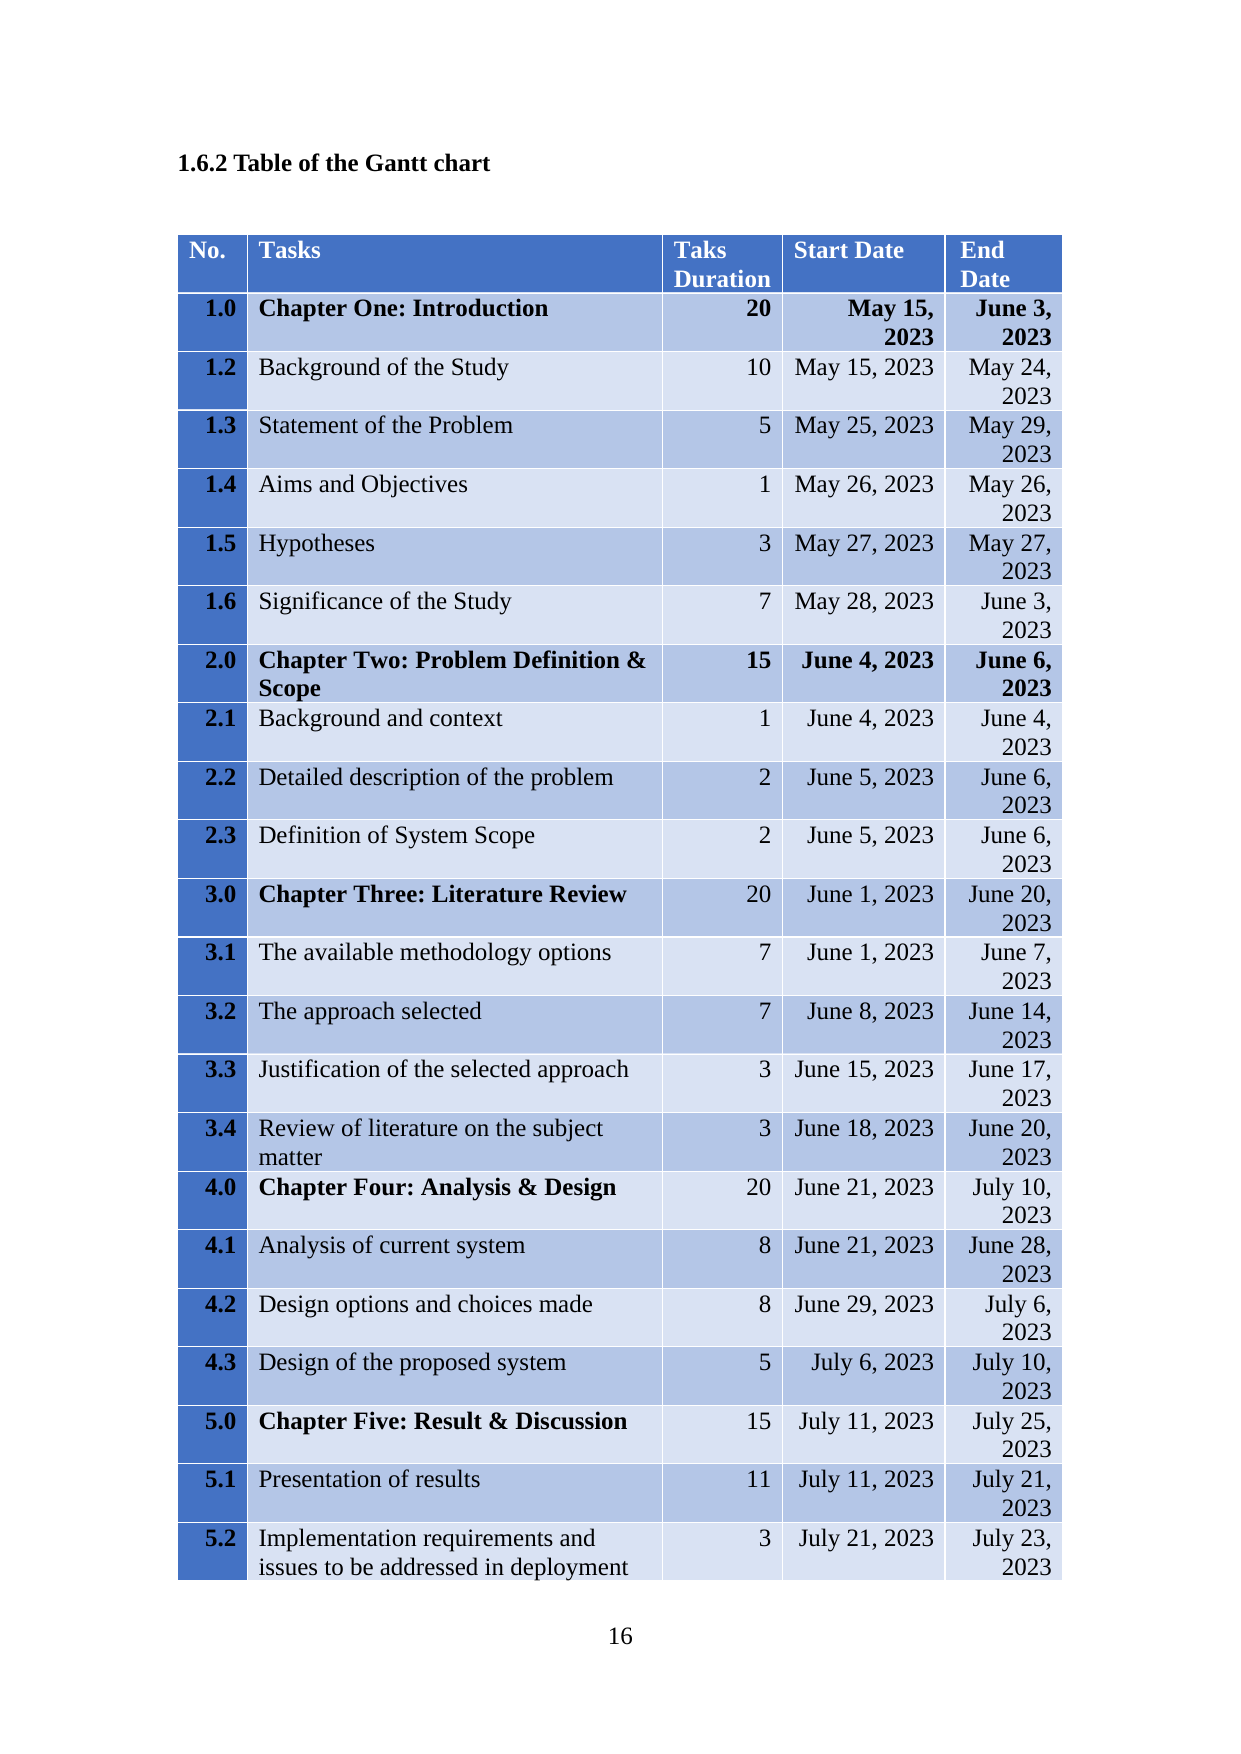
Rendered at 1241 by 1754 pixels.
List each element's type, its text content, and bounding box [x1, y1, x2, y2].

table_cell June 6, 2023 [946, 762, 1062, 819]
table_cell May 28, 2023 [783, 586, 944, 644]
table_cell June 18, 2023 [783, 1113, 944, 1171]
table_cell 2.2 [178, 762, 247, 819]
table_cell Implementation requirements and issues to be addressed in deployment [248, 1523, 662, 1580]
table_cell Chapter Four: Analysis & Design [248, 1172, 662, 1229]
table_cell June 7, 2023 [946, 938, 1062, 995]
table_cell June 4, 2023 [946, 703, 1062, 761]
table_header End Date [946, 235, 1062, 292]
table_cell 1.3 [178, 411, 247, 468]
table_cell 2.1 [178, 703, 247, 761]
table_cell 2 [663, 762, 782, 819]
table_cell 10 [663, 352, 782, 409]
table_cell May 26, 2023 [946, 469, 1062, 527]
table_cell 3.3 [178, 1055, 247, 1112]
table_cell 15 [663, 645, 782, 702]
table_cell 3 [663, 1523, 782, 1580]
table_cell 1 [663, 703, 782, 761]
table_cell Background of the Study [248, 352, 662, 409]
table_cell 3.1 [178, 938, 247, 995]
table_cell July 25, 2023 [946, 1406, 1062, 1463]
table_cell 3.2 [178, 996, 247, 1053]
table_cell 5.0 [178, 1406, 247, 1463]
table_cell Detailed description of the problem [248, 762, 662, 819]
table_cell 1.2 [178, 352, 247, 409]
table_cell Analysis of current system [248, 1230, 662, 1288]
table_cell May 15, 2023 [783, 352, 944, 409]
table_cell The available methodology options [248, 938, 662, 995]
subtitle 1.6.2 Table of the Gantt chart [177, 148, 1063, 176]
table_cell June 29, 2023 [783, 1289, 944, 1346]
table_cell May 26, 2023 [783, 469, 944, 527]
table_cell June 21, 2023 [783, 1230, 944, 1288]
table_cell Design options and choices made [248, 1289, 662, 1346]
table_cell 5 [663, 411, 782, 468]
table_cell May 27, 2023 [946, 528, 1062, 585]
table_cell 1.6 [178, 586, 247, 644]
table_cell 1.5 [178, 528, 247, 585]
table_cell 4.0 [178, 1172, 247, 1229]
table_cell June 1, 2023 [783, 938, 944, 995]
table_cell Review of literature on the subject matter [248, 1113, 662, 1171]
table_cell June 4, 2023 [783, 645, 944, 702]
table_cell Significance of the Study [248, 586, 662, 644]
table_header Start Date [783, 235, 944, 292]
table_cell 3 [663, 1113, 782, 1171]
table_cell 8 [663, 1230, 782, 1288]
table_cell July 10, 2023 [946, 1172, 1062, 1229]
table_cell May 24, 2023 [946, 352, 1062, 409]
table_cell Presentation of results [248, 1464, 662, 1522]
table_cell June 6, 2023 [946, 820, 1062, 878]
table_cell June 20, 2023 [946, 1113, 1062, 1171]
table_cell June 3, 2023 [946, 586, 1062, 644]
table_cell July 21, 2023 [946, 1464, 1062, 1522]
table_cell Design of the proposed system [248, 1347, 662, 1405]
table_cell May 27, 2023 [783, 528, 944, 585]
table_cell Background and context [248, 703, 662, 761]
table_cell Statement of the Problem [248, 411, 662, 468]
table_cell July 21, 2023 [783, 1523, 944, 1580]
table_cell Hypotheses [248, 528, 662, 585]
table_header No. [178, 235, 247, 292]
table_cell 7 [663, 586, 782, 644]
table_cell 20 [663, 879, 782, 936]
table_cell 3 [663, 528, 782, 585]
table_cell May 15, 2023 [783, 294, 944, 351]
table_cell June 17, 2023 [946, 1055, 1062, 1112]
table_cell 1.0 [178, 294, 247, 351]
table_cell July 10, 2023 [946, 1347, 1062, 1405]
table_cell 5.2 [178, 1523, 247, 1580]
table_cell June 5, 2023 [783, 820, 944, 878]
table_cell Chapter Three: Literature Review [248, 879, 662, 936]
table_cell Aims and Objectives [248, 469, 662, 527]
table_cell July 11, 2023 [783, 1464, 944, 1522]
table_cell 20 [663, 1172, 782, 1229]
table_cell 20 [663, 294, 782, 351]
table_cell 2.0 [178, 645, 247, 702]
table_cell 4.3 [178, 1347, 247, 1405]
table_cell Chapter One: Introduction [248, 294, 662, 351]
table_cell May 25, 2023 [783, 411, 944, 468]
table_cell 3.0 [178, 879, 247, 936]
table_cell 3.4 [178, 1113, 247, 1171]
table_cell June 28, 2023 [946, 1230, 1062, 1288]
table_cell The approach selected [248, 996, 662, 1053]
table_cell 2 [663, 820, 782, 878]
table_cell July 6, 2023 [783, 1347, 944, 1405]
table_cell June 8, 2023 [783, 996, 944, 1053]
table_cell 11 [663, 1464, 782, 1522]
table_cell 4.2 [178, 1289, 247, 1346]
table_cell June 5, 2023 [783, 762, 944, 819]
table_cell Chapter Five: Result & Discussion [248, 1406, 662, 1463]
table_header Tasks [248, 235, 662, 292]
table_cell 7 [663, 996, 782, 1053]
table_cell June 3, 2023 [946, 294, 1062, 351]
table_cell 5.1 [178, 1464, 247, 1522]
table_cell May 29, 2023 [946, 411, 1062, 468]
table_cell 1.4 [178, 469, 247, 527]
table_cell June 20, 2023 [946, 879, 1062, 936]
table_cell July 6, 2023 [946, 1289, 1062, 1346]
table_cell Justification of the selected approach [248, 1055, 662, 1112]
table_cell 15 [663, 1406, 782, 1463]
table_cell 5 [663, 1347, 782, 1405]
table_cell 8 [663, 1289, 782, 1346]
table_cell June 14, 2023 [946, 996, 1062, 1053]
table_cell Chapter Two: Problem Definition & Scope [248, 645, 662, 702]
table_cell July 23, 2023 [946, 1523, 1062, 1580]
table_cell June 1, 2023 [783, 879, 944, 936]
table_cell 1 [663, 469, 782, 527]
table_cell 2.3 [178, 820, 247, 878]
table_cell 3 [663, 1055, 782, 1112]
table_cell July 11, 2023 [783, 1406, 944, 1463]
table_cell June 21, 2023 [783, 1172, 944, 1229]
table_cell Definition of System Scope [248, 820, 662, 878]
table_cell June 4, 2023 [783, 703, 944, 761]
table_cell 7 [663, 938, 782, 995]
table_header Taks Duration [663, 235, 782, 292]
table_cell June 15, 2023 [783, 1055, 944, 1112]
table_cell 4.1 [178, 1230, 247, 1288]
table_cell June 6, 2023 [946, 645, 1062, 702]
